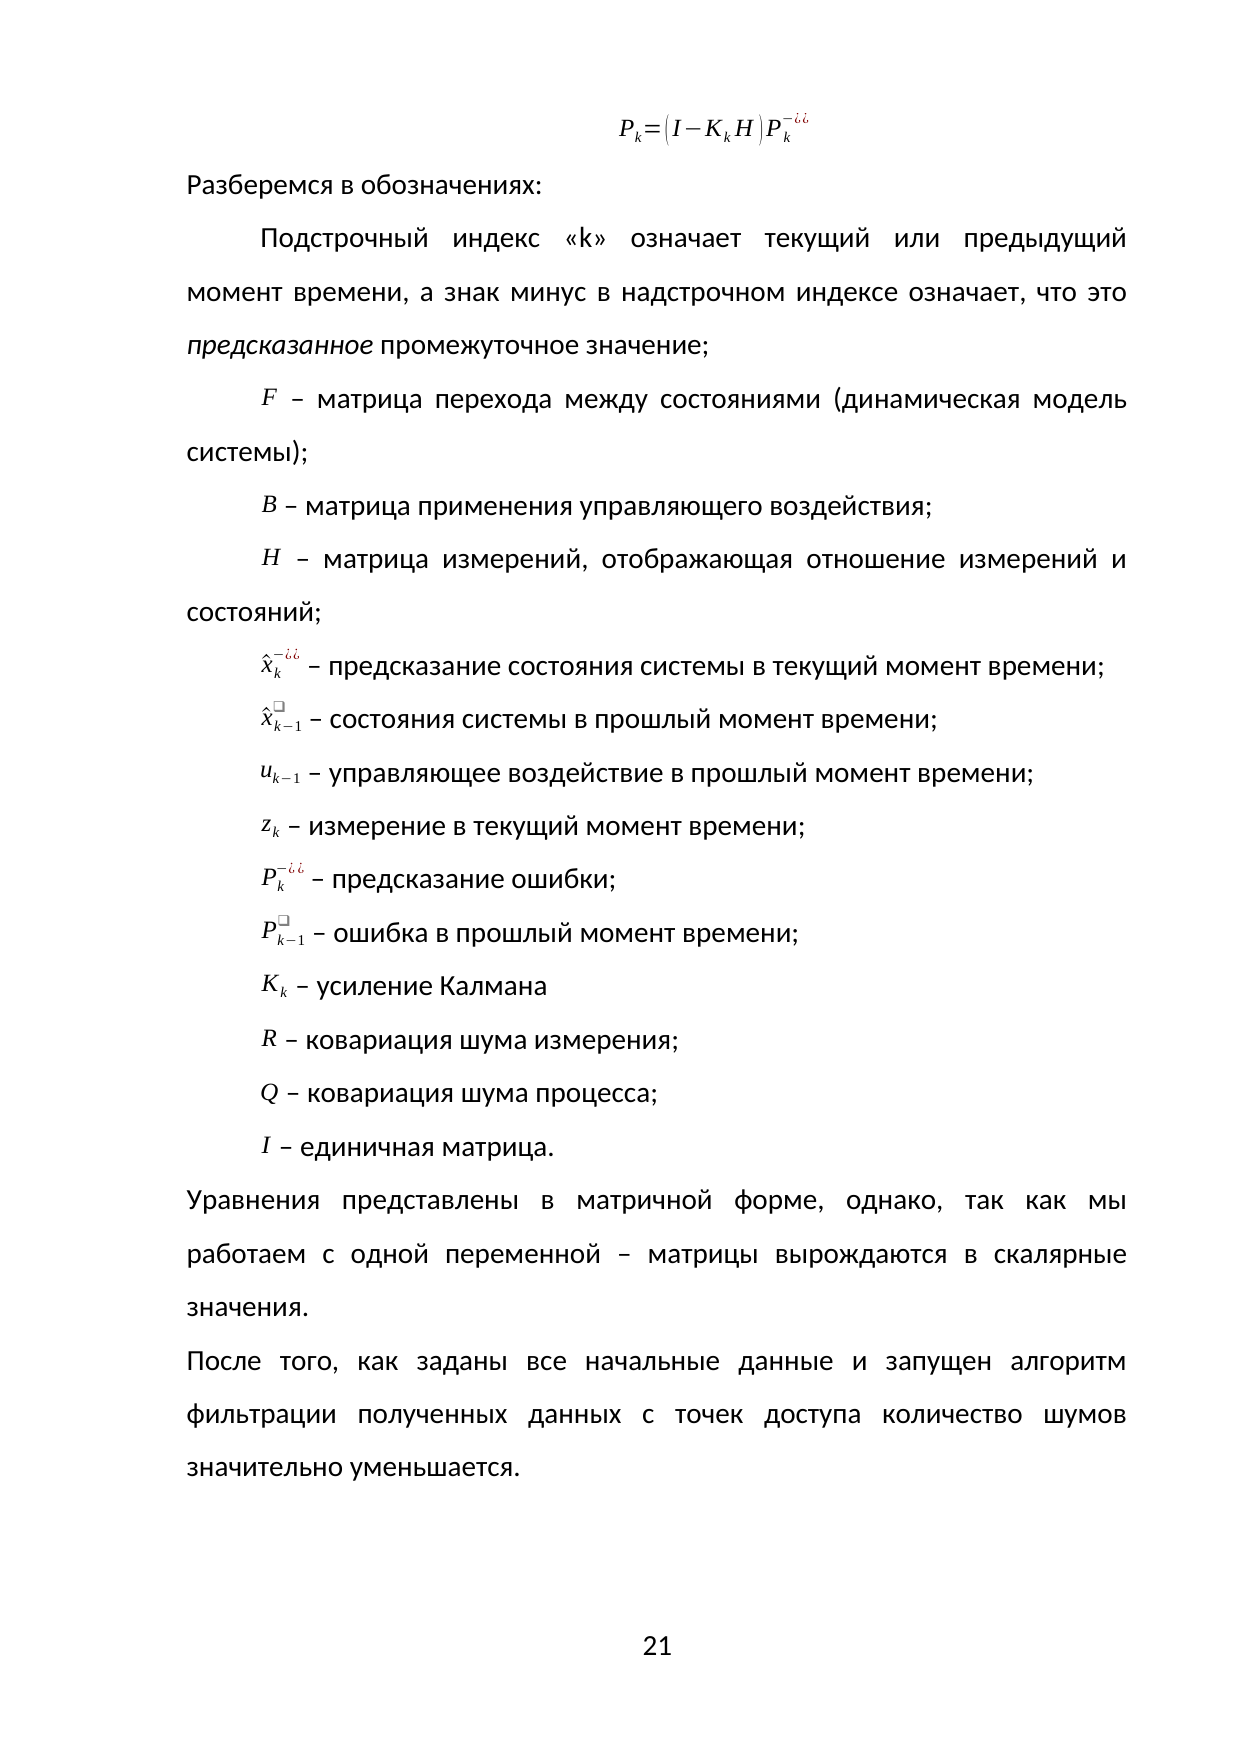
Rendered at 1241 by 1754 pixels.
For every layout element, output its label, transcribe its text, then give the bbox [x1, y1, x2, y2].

text – единичная матрица. [186, 1128, 1128, 1163]
text После того, как заданы все начальные данные и запущен алгоритм фильтрации полученных данных с точек доступа количество шумов значительно уменьшается. [186, 1342, 1128, 1484]
text – ковариация шума измерения; [186, 1021, 1128, 1057]
text – предсказание состояния системы в текущий момент времени; [186, 647, 1128, 682]
text – усиление Калмана [186, 967, 1128, 1003]
text – измерение в текущий момент времени; [186, 807, 1128, 843]
text Уравнения представлены в матричной форме, однако, так как мы работаем с одной переменной – матрицы вырождаются в скалярные значения. [186, 1181, 1128, 1324]
text – управляющее воздействие в прошлый момент времени; [186, 754, 1128, 789]
text – матрица измерений, отображающая отношение измерений и состояний; [186, 540, 1128, 629]
text – матрица перехода между состояниями (динамическая модель системы); [186, 380, 1128, 469]
text – предсказание ошибки; [186, 861, 1128, 896]
text Разберемся в обозначениях: [186, 166, 1128, 202]
text – состояния системы в прошлый момент времени; [186, 700, 1128, 736]
text – матрица применения управляющего воздействия; [186, 487, 1128, 522]
text Подстрочный индекс «k» означает текущий или предыдущий момент времени, а знак минус в надстрочном индексе означает, что это предсказанное промежуточное значение; [186, 219, 1128, 362]
text – ковариация шума процесса; [186, 1074, 1128, 1110]
text – ошибка в прошлый момент времени; [186, 914, 1128, 950]
